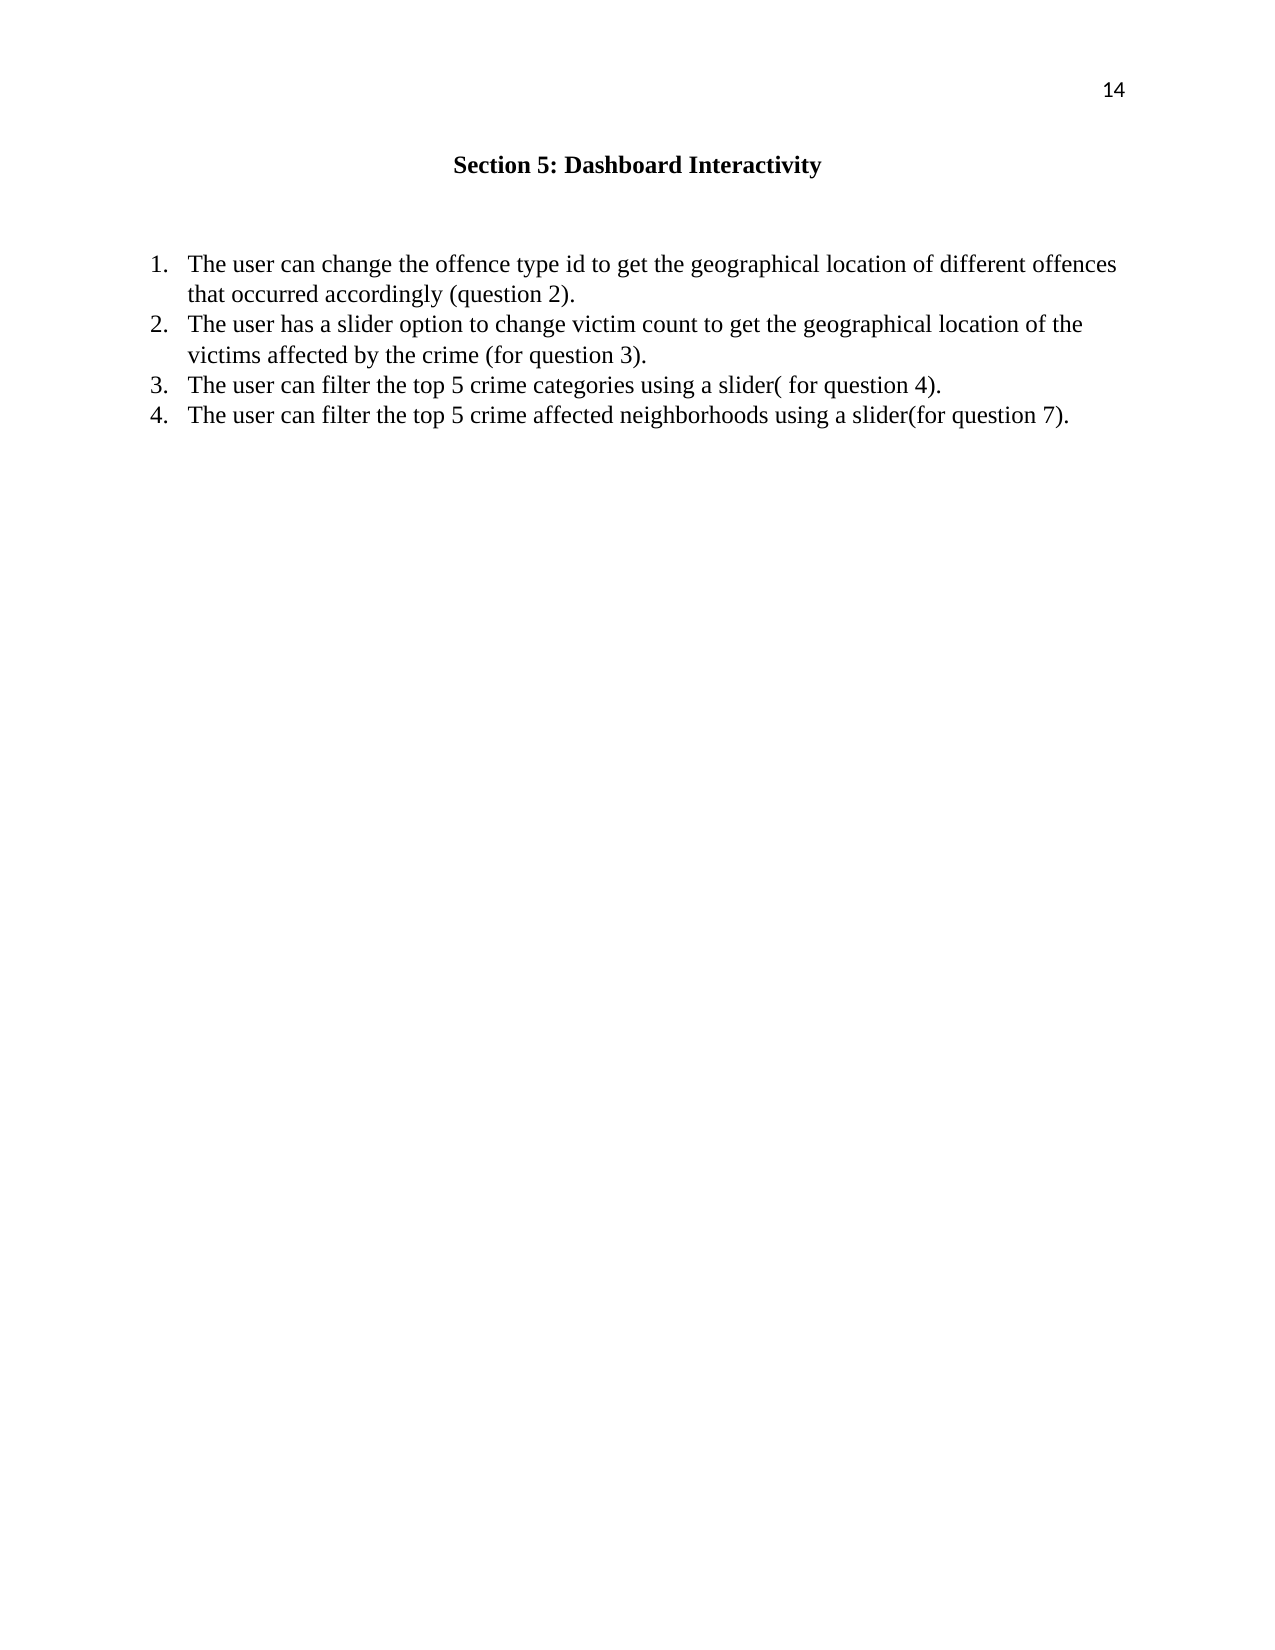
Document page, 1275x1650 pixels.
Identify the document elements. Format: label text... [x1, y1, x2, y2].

list The user can filter the top 5 crime categories using a slider( for question 4). [150, 370, 1125, 398]
text Section 5: Dashboard Interactivity [150, 150, 1125, 179]
list The user has a slider option to change victim count to get the geographical location of the victims affected by the crime (for question 3). [150, 309, 1125, 368]
list The user can filter the top 5 crime affected neighborhoods using a slider(for question 7). [150, 400, 1125, 429]
list The user can change the offence type id to get the geographical location of different offences that occurred accordingly (question 2). [150, 249, 1125, 308]
